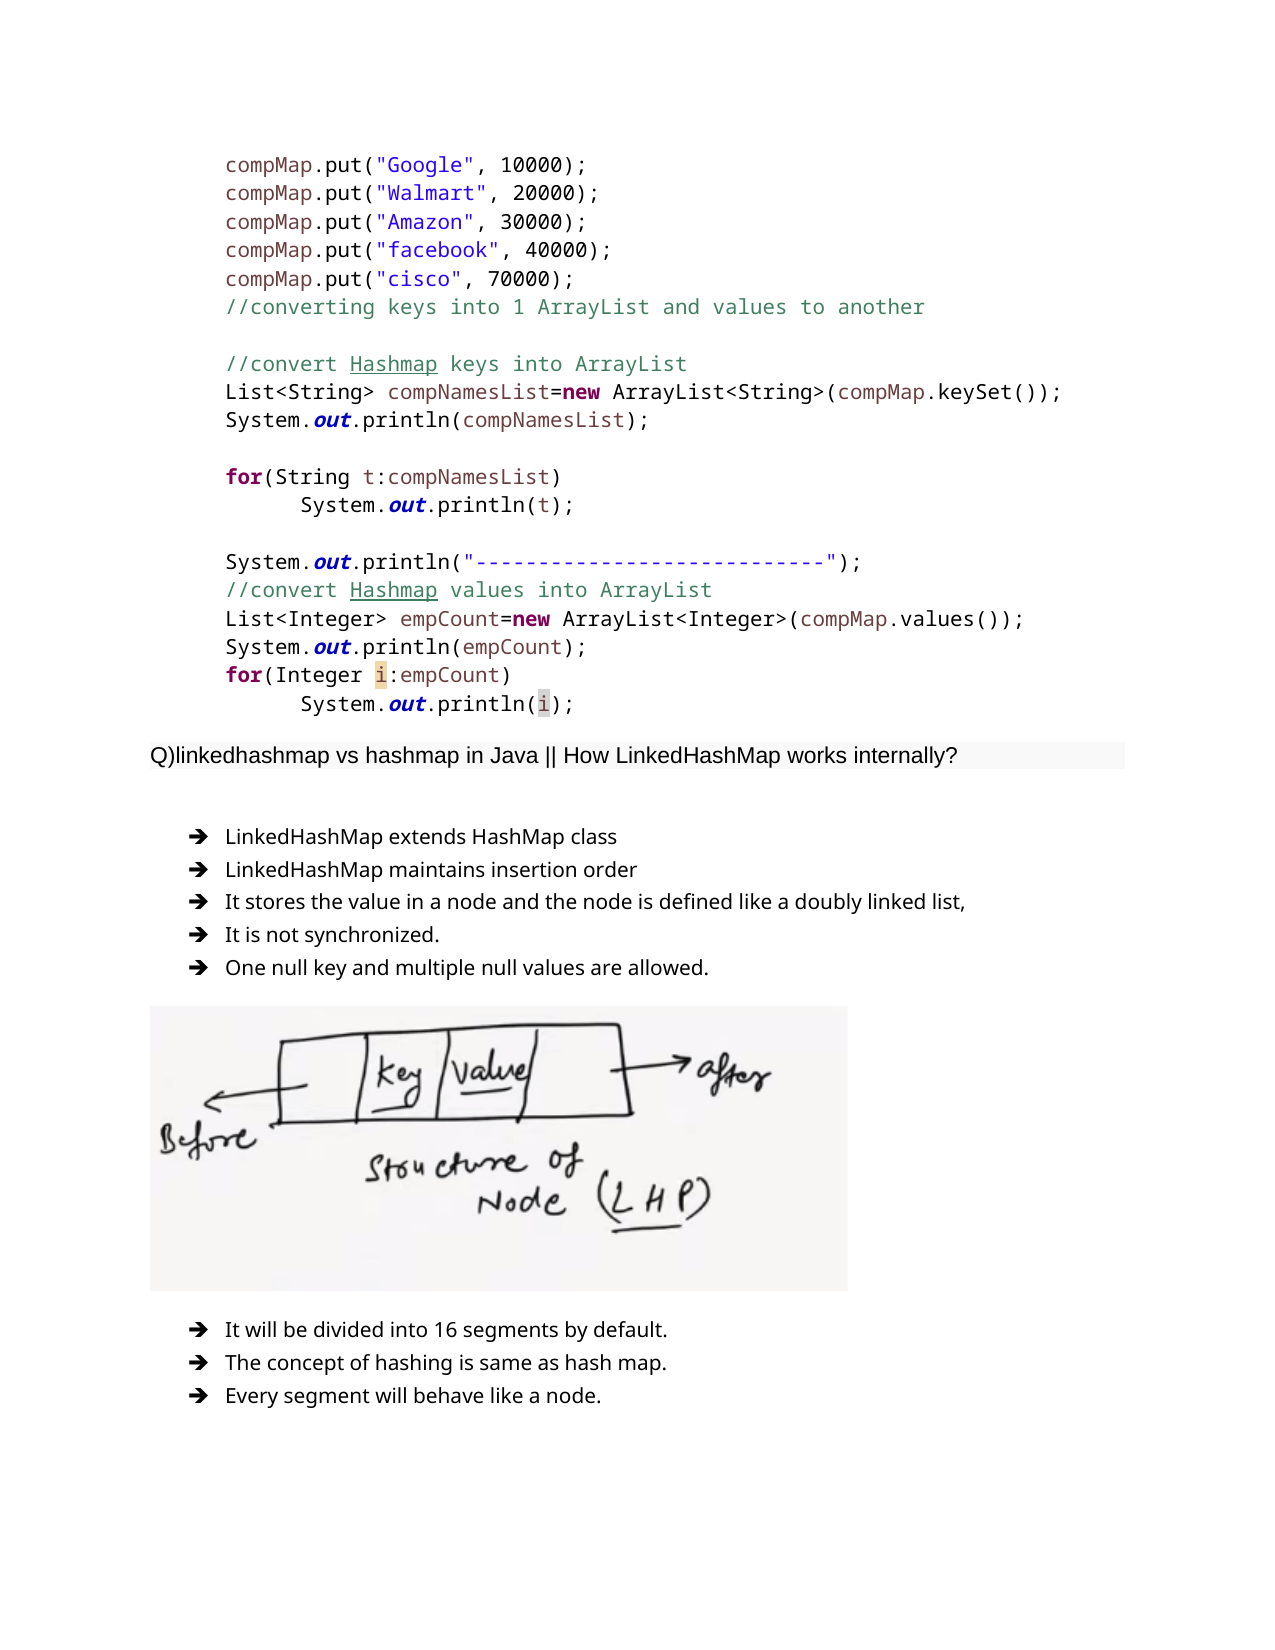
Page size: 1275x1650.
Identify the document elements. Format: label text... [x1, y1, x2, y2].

list One null key and multiple null values are allowed. [187, 953, 1125, 981]
list LinkedHashMap maintains insertion order [187, 855, 1125, 883]
text //convert Hashmap values into ArrayList [150, 575, 1125, 604]
text for(Integer i:empCount) [387, 661, 1125, 689]
text for(String t:compNamesList) [150, 462, 1125, 490]
text System.out.println(t); [150, 490, 1125, 519]
text List<Integer> empCount=new ArrayList<Integer>(compMap.values()); [150, 604, 1125, 632]
text for(Integer i:empCount) [150, 661, 375, 689]
text compMap.put("cisco", 70000); [150, 264, 1125, 292]
text compMap.put("facebook", 40000); [150, 235, 1125, 264]
list It stores the value in a node and the node is defined like a doubly linked list, [187, 887, 1125, 916]
text System.out.println(empCount); [150, 632, 1125, 661]
text System.out.println(i); [550, 689, 1125, 717]
picture [150, 1006, 848, 1291]
text System.out.println(i); [150, 689, 538, 717]
text System.out.println("----------------------------"); [150, 547, 1125, 575]
list The concept of hashing is same as hash map. [187, 1348, 1125, 1377]
text List<String> compNamesList=new ArrayList<String>(compMap.keySet()); [150, 377, 1125, 406]
list It is not synchronized. [187, 920, 1125, 948]
list LinkedHashMap extends HashMap class [187, 822, 1125, 851]
text System.out.println(compNamesList); [150, 406, 1125, 434]
text //convert Hashmap keys into ArrayList [150, 349, 1125, 377]
text compMap.put("Amazon", 30000); [150, 207, 1125, 235]
list Every segment will behave like a node. [187, 1381, 1125, 1409]
list It will be divided into 16 segments by default. [187, 1316, 1125, 1344]
text compMap.put("Walmart", 20000); [150, 178, 1125, 207]
subtitle Q)linkedhashmap vs hashmap in Java || How LinkedHashMap works internally? [150, 742, 1125, 769]
text //converting keys into 1 ArrayList and values to another [150, 292, 1125, 321]
text compMap.put("Google", 10000); [150, 150, 1125, 178]
